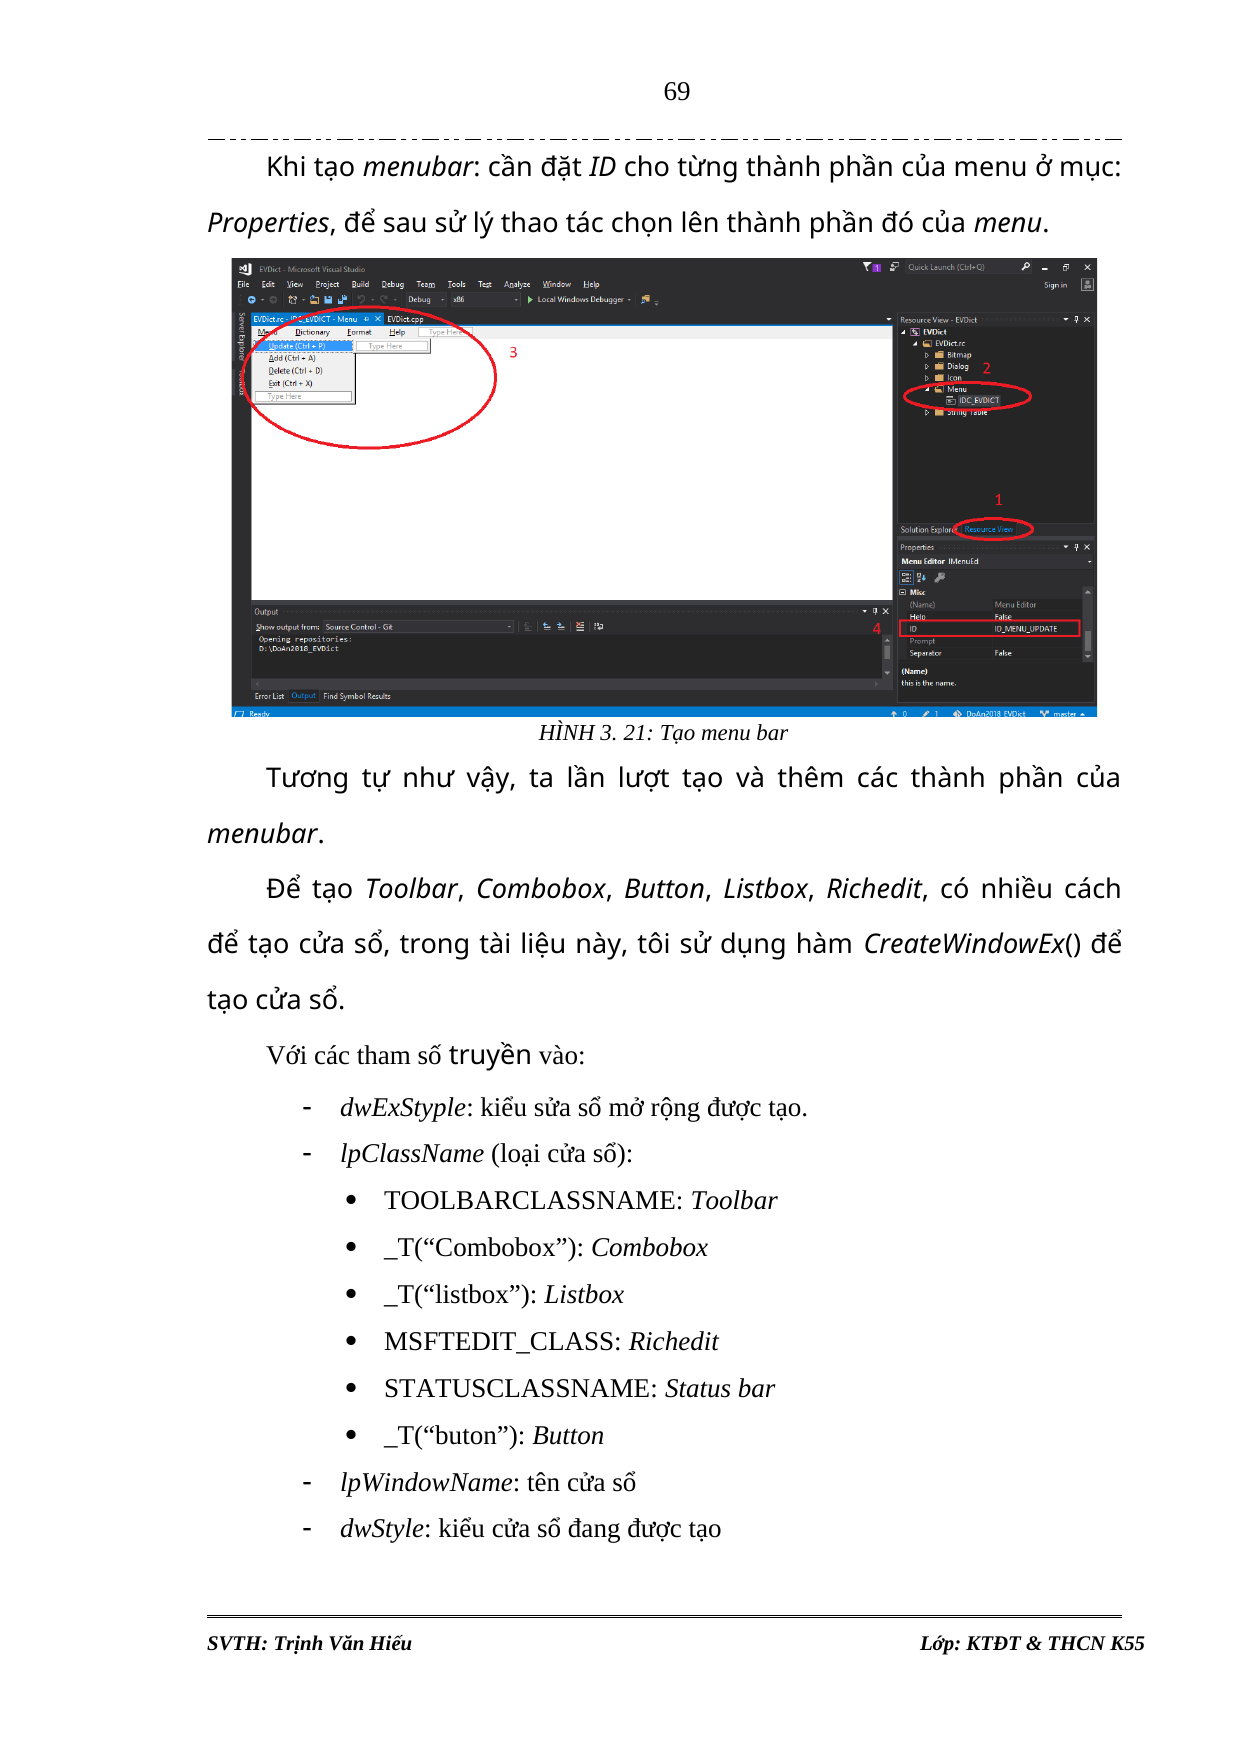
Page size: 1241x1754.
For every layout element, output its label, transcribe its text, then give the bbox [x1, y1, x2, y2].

list Tương tự như vậy, ta lần lượt tạo và thêm các thành phần của menubar. [207, 759, 1122, 851]
list TOOLBARCLASSNAME: Toolbar [346, 1184, 1122, 1216]
list STATUSCLASSNAME: Status bar [346, 1372, 1122, 1403]
list lpWindowName: tên cửa sổ [302, 1466, 1122, 1497]
list MSFTEDIT_CLASS: Richedit [346, 1325, 1122, 1356]
list Khi tạo menubar: cần đặt ID cho từng thành phần của menu ở mục: Properties, để sau sử lý thao tác chọn lên thành phần đó của menu. [207, 148, 1122, 240]
list _T(“listbox”): Listbox [346, 1278, 1122, 1309]
list lpClassName (loại cửa sổ): [302, 1138, 1122, 1169]
picture [231, 258, 1098, 717]
list Để tạo Toolbar, Combobox, Button, Listbox, Richedit, có nhiều cách để tạo cửa sổ, trong tài liệu này, tôi sử dụng hàm CreateWindowEx() để tạo cửa sổ. [207, 869, 1122, 1017]
list _T(“Combobox”): Combobox [346, 1231, 1122, 1263]
list dwExStyple: kiểu sửa sổ mở rộng được tạo. [302, 1091, 1122, 1122]
list dwStyle: kiểu cửa sổ đang được tạo [302, 1513, 1122, 1544]
list _T(“buton”): Button [346, 1419, 1122, 1450]
list Với các tham số truyền vào: [207, 1035, 1122, 1072]
